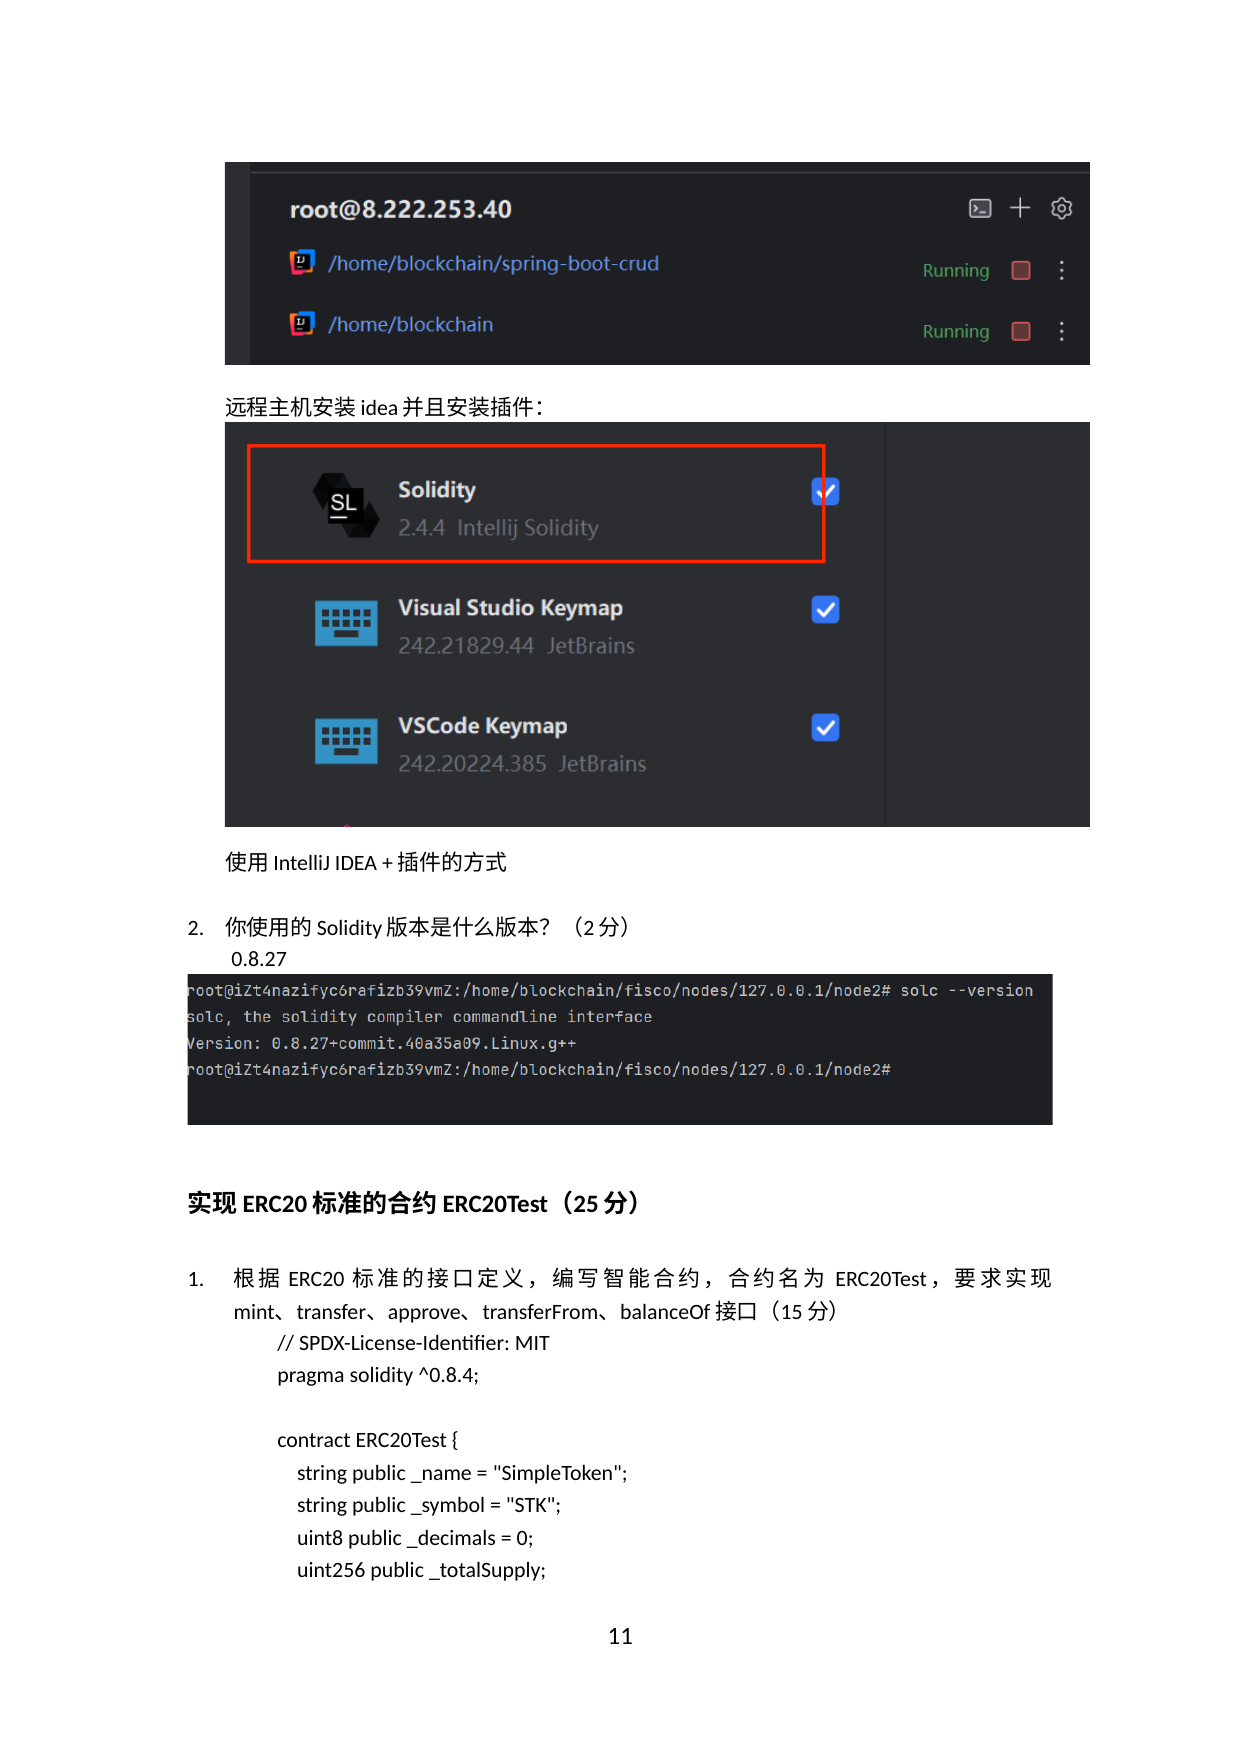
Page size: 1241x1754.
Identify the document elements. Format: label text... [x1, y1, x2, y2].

text uint256 public _totalSupply; [233, 1553, 1053, 1586]
text contract ERC20Test { [233, 1423, 1053, 1456]
text 实现ERC20标准的合约ERC20Test（25分） [187, 1169, 1053, 1234]
text string public _symbol = "STK"; [233, 1488, 1053, 1521]
text 远程主机安装idea并且安装插件： [225, 389, 1053, 422]
text pragma solidity ^0.8.4; [233, 1358, 1053, 1391]
picture [224, 422, 1090, 827]
text 使用IntelliJ IDEA + 插件的方式 [225, 844, 1053, 877]
text 0.8.27 [187, 942, 1053, 974]
list 你使用的Solidity版本是什么版本？（2分） [187, 909, 1053, 942]
picture [187, 974, 1053, 1125]
text // SPDX-License-Identifier: MIT [233, 1326, 1053, 1358]
text string public _name = "SimpleToken"; [233, 1456, 1053, 1488]
picture [224, 162, 1090, 365]
text uint8 public _decimals = 0; [233, 1521, 1053, 1553]
list 根据ERC20标准的接口定义，编写智能合约，合约名为ERC20Test，要求实现mint、transfer、approve、transferFrom、balanceOf接口（15分） [187, 1261, 1053, 1326]
